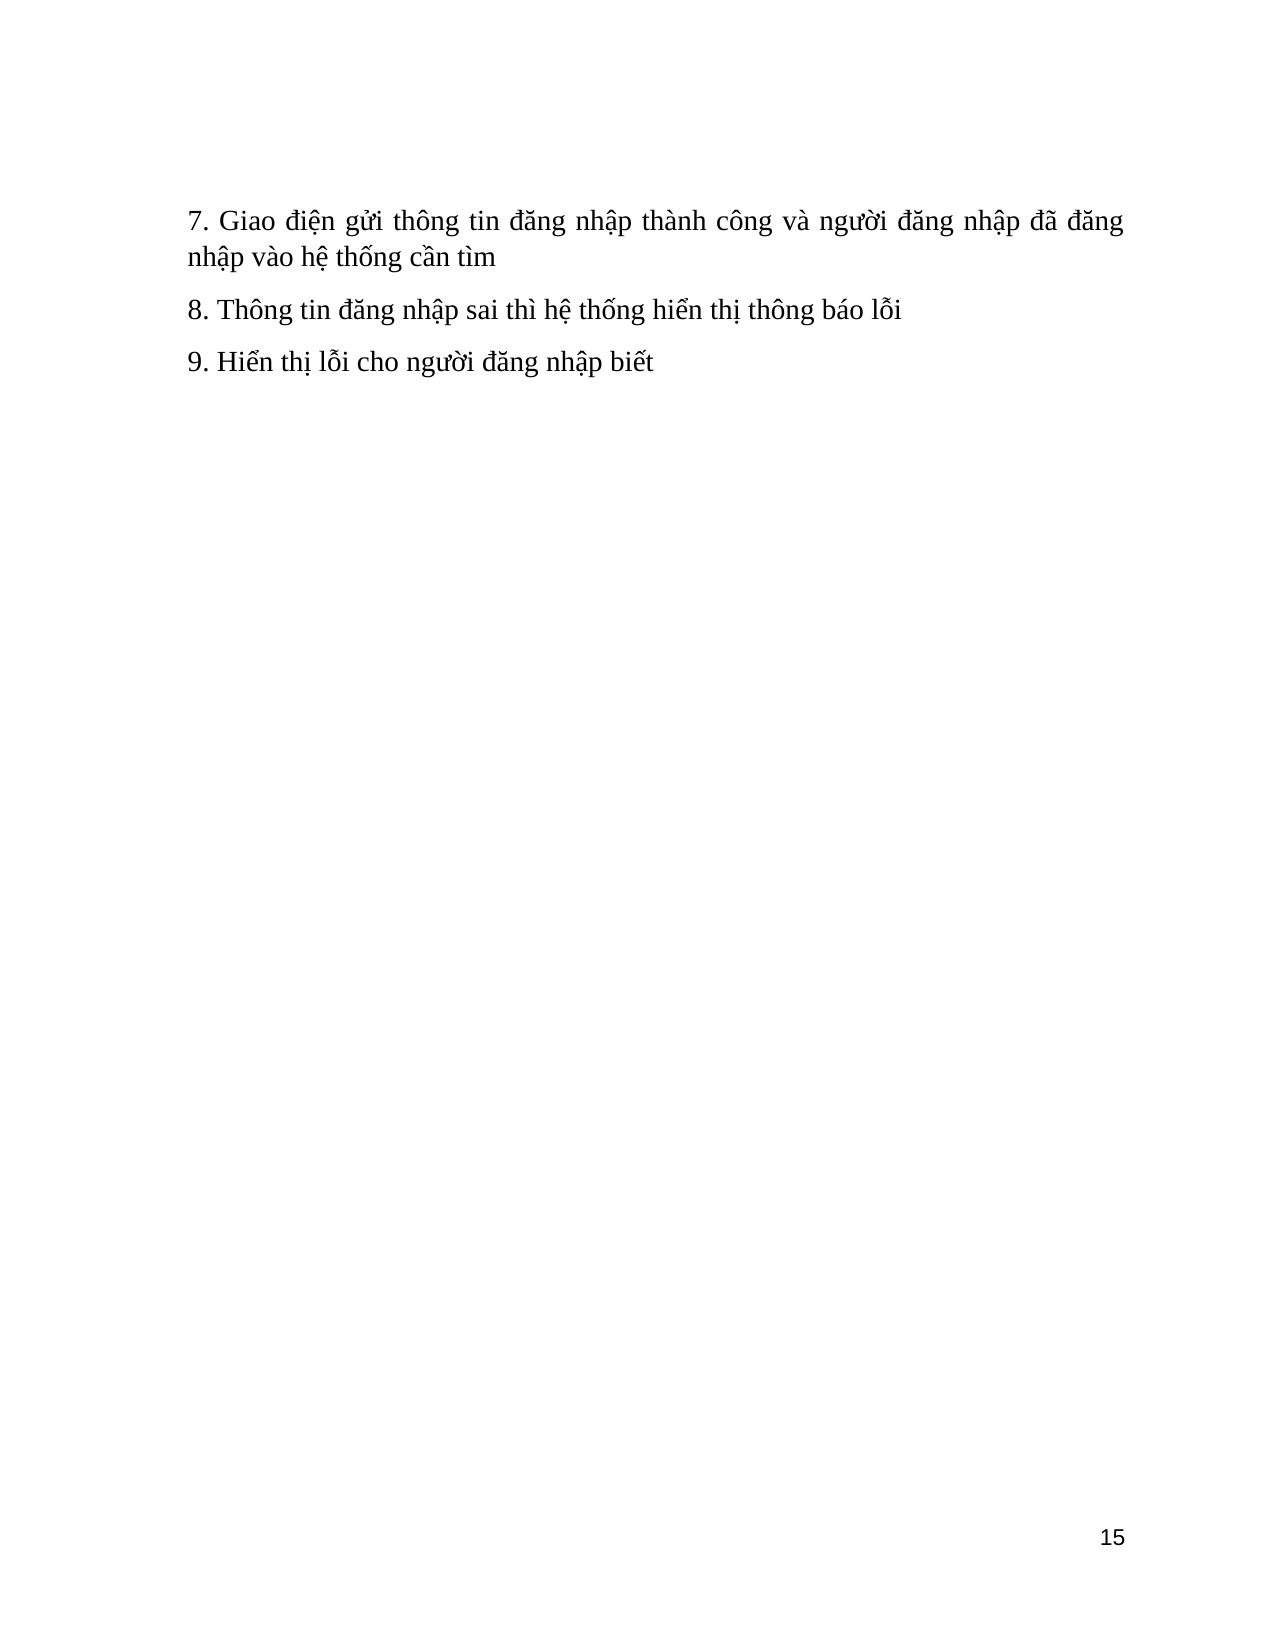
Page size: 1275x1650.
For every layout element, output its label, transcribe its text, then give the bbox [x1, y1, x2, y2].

text 7. Giao điện gửi thông tin đăng nhập thành công và người đăng nhập đã đăng nhập vào hệ thống cần tìm [187, 203, 1125, 272]
text 8. Thông tin đăng nhập sai thì hệ thống hiển thị thông báo lỗi [187, 292, 1125, 325]
text 9. Hiển thị lỗi cho người đăng nhập biết [187, 344, 1125, 378]
